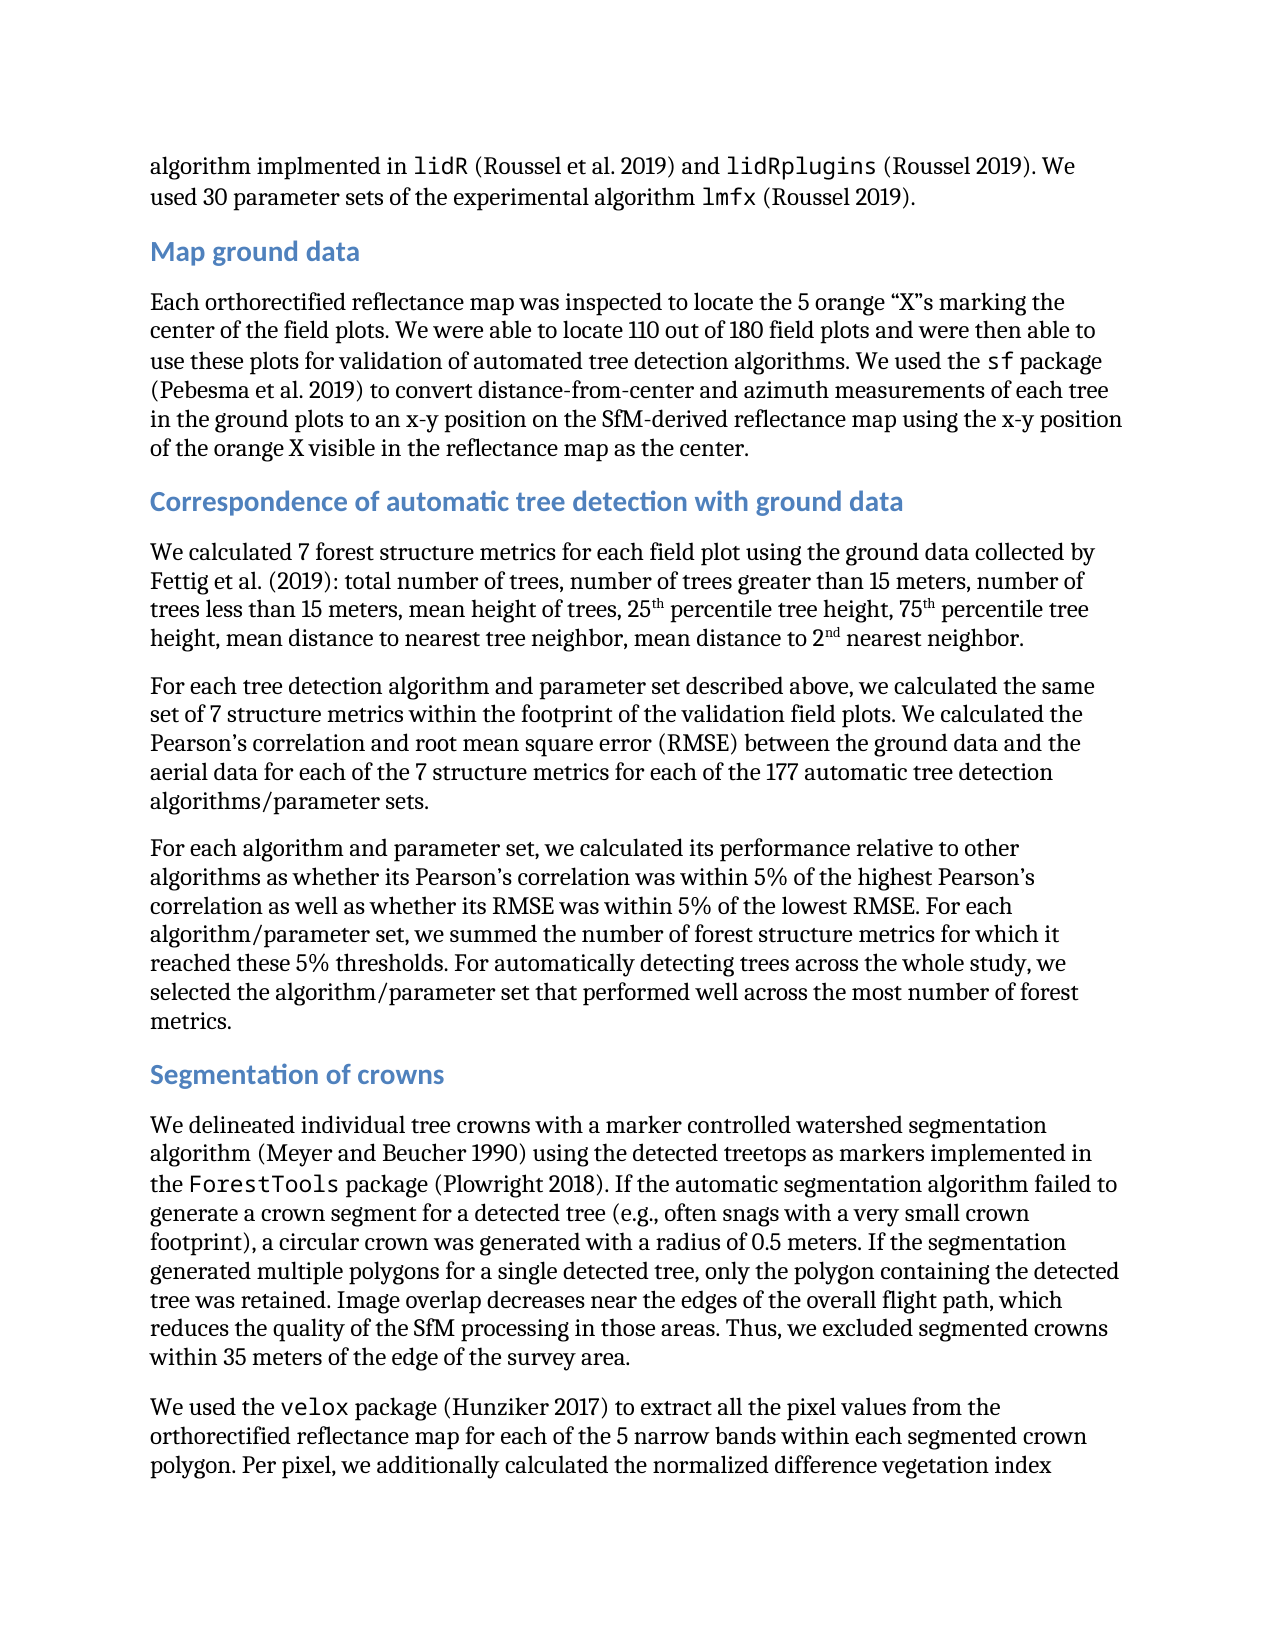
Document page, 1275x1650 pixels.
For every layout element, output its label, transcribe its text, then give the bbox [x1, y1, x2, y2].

text We calculated 7 forest structure metrics for each field plot using the ground data collected by Fettig et al. (2019): total number of trees, number of trees greater than 15 meters, number of trees less than 15 meters, mean height of trees, 25th percentile tree height, 75th percentile tree height, mean distance to nearest tree neighbor, mean distance to 2nd nearest neighbor. [150, 538, 1125, 653]
text Each orthorectified reflectance map was inspected to locate the 5 orange “X”s marking the center of the field plots. We were able to locate 110 out of 180 field plots and were then able to use these plots for validation of automated tree detection algorithms. We used the sf package (Pebesma et al. 2019) to convert distance-from-center and azimuth measurements of each tree in the ground plots to an x-y position on the SfM-derived reflectance map using the x-y position of the orange X visible in the reflectance map as the center. [150, 288, 1125, 463]
subtitle Map ground data [150, 233, 1125, 269]
text For each algorithm and parameter set, we calculated its performance relative to other algorithms as whether its Pearson’s correlation was within 5% of the highest Pearson’s correlation as well as whether its RMSE was within 5% of the lowest RMSE. For each algorithm/parameter set, we summed the number of forest structure metrics for which it reached these 5% thresholds. For automatically detecting trees across the whole study, we selected the algorithm/parameter set that performed well across the most number of forest metrics. [150, 834, 1125, 1035]
text We delineated individual tree crowns with a marker controlled watershed segmentation algorithm (Meyer and Beucher 1990) using the detected treetops as markers implemented in the ForestTools package (Plowright 2018). If the automatic segmentation algorithm failed to generate a crown segment for a detected tree (e.g., often snags with a very small crown footprint), a circular crown was generated with a radius of 0.5 meters. If the segmentation generated multiple polygons for a single detected tree, only the polygon containing the detected tree was retained. Image overlap decreases near the edges of the overall flight path, which reduces the quality of the SfM processing in those areas. Thus, we excluded segmented crowns within 35 meters of the edge of the survey area. [150, 1111, 1125, 1372]
text For each tree detection algorithm and parameter set described above, we calculated the same set of 7 structure metrics within the footprint of the validation field plots. We calculated the Pearson’s correlation and root mean square error (RMSE) between the ground data and the aerial data for each of the 7 structure metrics for each of the 177 automatic tree detection algorithms/parameter sets. [150, 672, 1125, 815]
subtitle Correspondence of automatic tree detection with ground data [150, 483, 1125, 519]
subtitle Segmentation of crowns [150, 1056, 1125, 1092]
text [150, 1391, 1125, 1479]
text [150, 150, 1125, 212]
